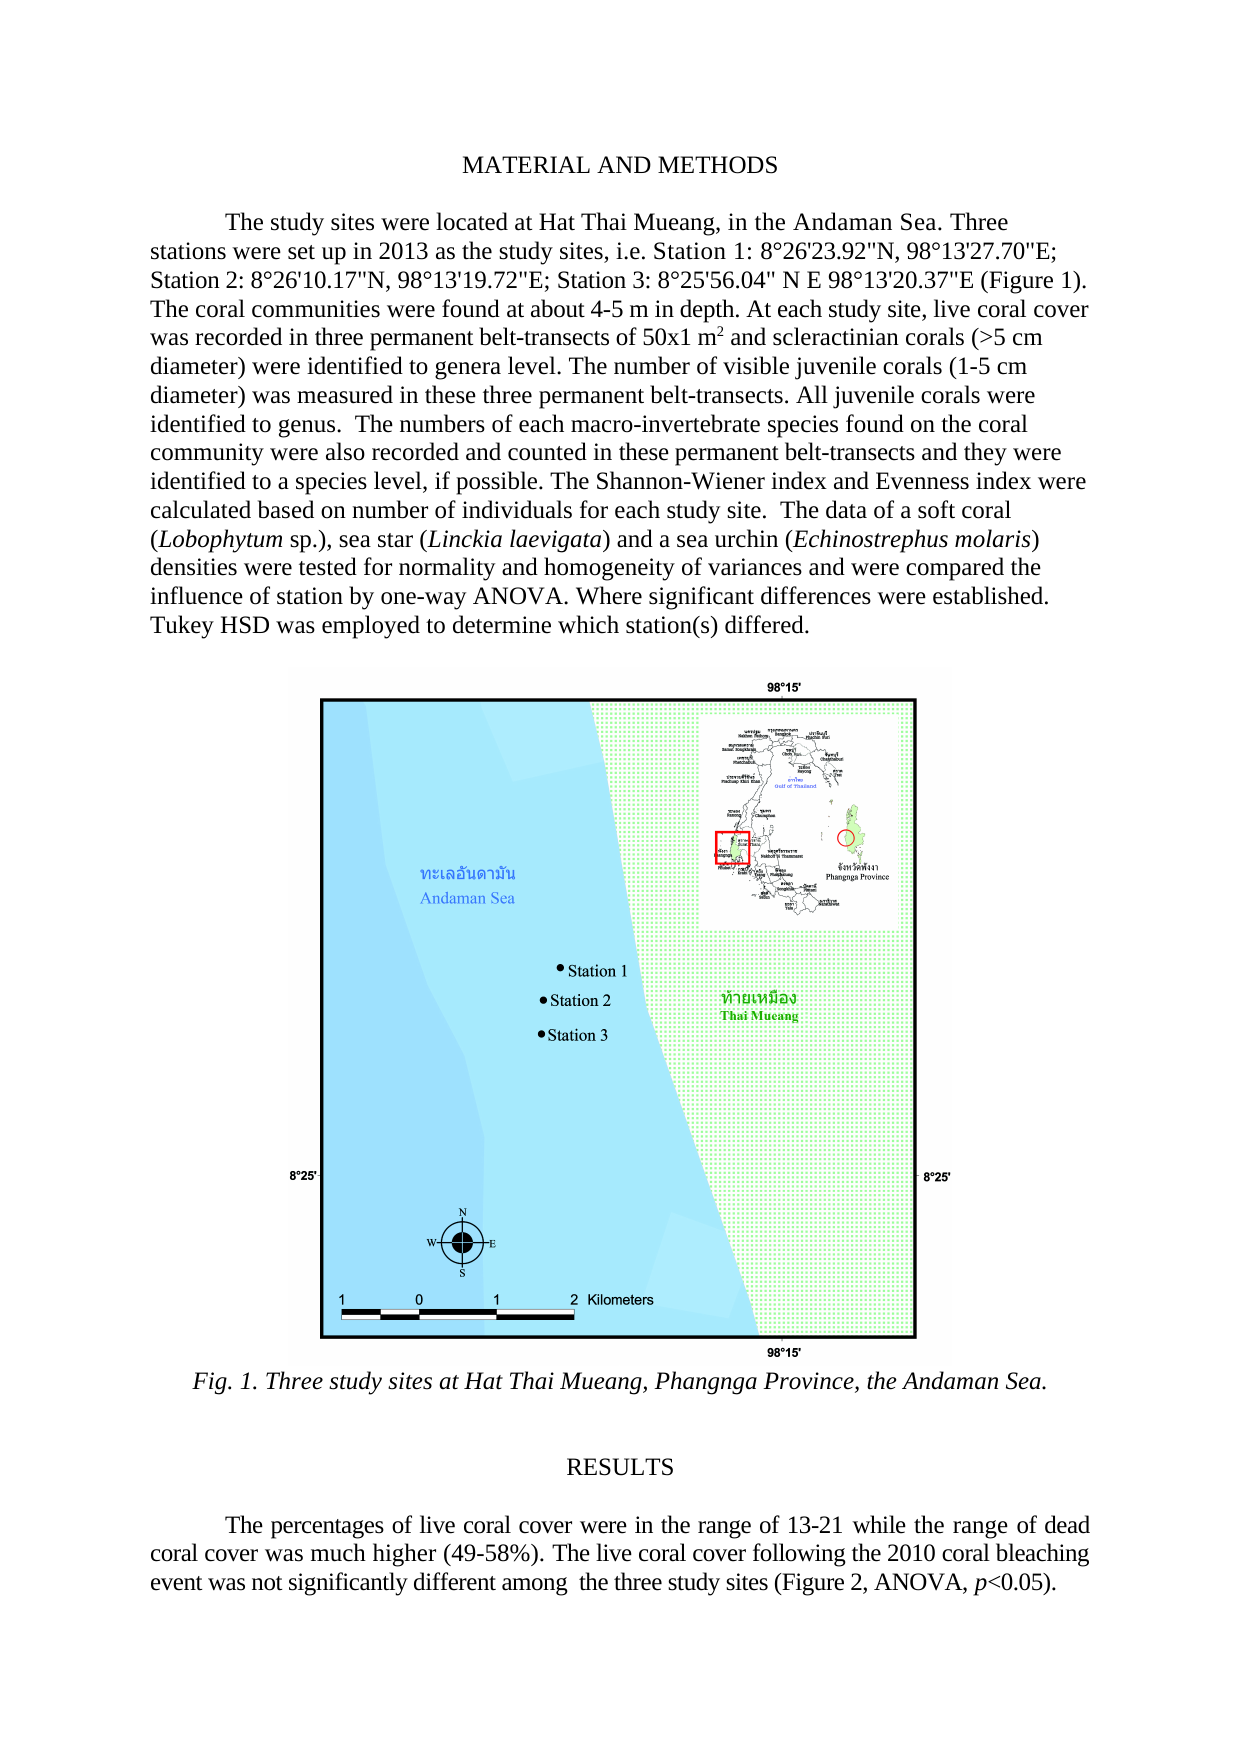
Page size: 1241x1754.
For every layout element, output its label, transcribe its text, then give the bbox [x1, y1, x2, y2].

text RESULTS [150, 1452, 1090, 1481]
picture [287, 667, 953, 1366]
text The percentages of live coral cover were in the range of 13-21 while the range of dead coral cover was much higher (49-58%). The live coral cover following the 2010 coral bleaching event was not significantly different among the three study sites (Figure 2, ANOVA, p<0.05). [150, 1510, 1090, 1596]
text MATERIAL AND METHODS [150, 150, 1090, 179]
text The study sites were located at Hat Thai Mueang, in the Andaman Sea. Three stations were set up in 2013 as the study sites, i.e. Station 1: 8°26'23.92"N, 98°13'27.70"E; Station 2: 8°26'10.17"N, 98°13'19.72"E; Station 3: 8°25'56.04" N E 98°13'20.37"E (Figure 1). The coral communities were found at about 4-5 m in depth. At each study site, live coral cover was recorded in three permanent belt-transects of 50x1 m2 and scleractinian corals (>5 cm diameter) were identified to genera level. The number of visible juvenile corals (1-5 cm diameter) was measured in these three permanent belt-transects. All juvenile corals were identified to genus. The numbers of each macro-invertebrate species found on the coral community were also recorded and counted in these permanent belt-transects and they were identified to a species level, if possible. The Shannon-Wiener index and Evenness index were calculated based on number of individuals for each study site. The data of a soft coral (Lobophytum sp.), sea star (Linckia laevigata) and a sea urchin (Echinostrephus molaris) densities were tested for normality and homogeneity of variances and were compared the influence of station by one-way ANOVA. Where significant differences were established. Tukey HSD was employed to determine which station(s) differed. [150, 207, 1090, 639]
text Fig. 1. Three study sites at Hat Thai Mueang, Phangnga Province, the Andaman Sea. [150, 1366, 1090, 1395]
